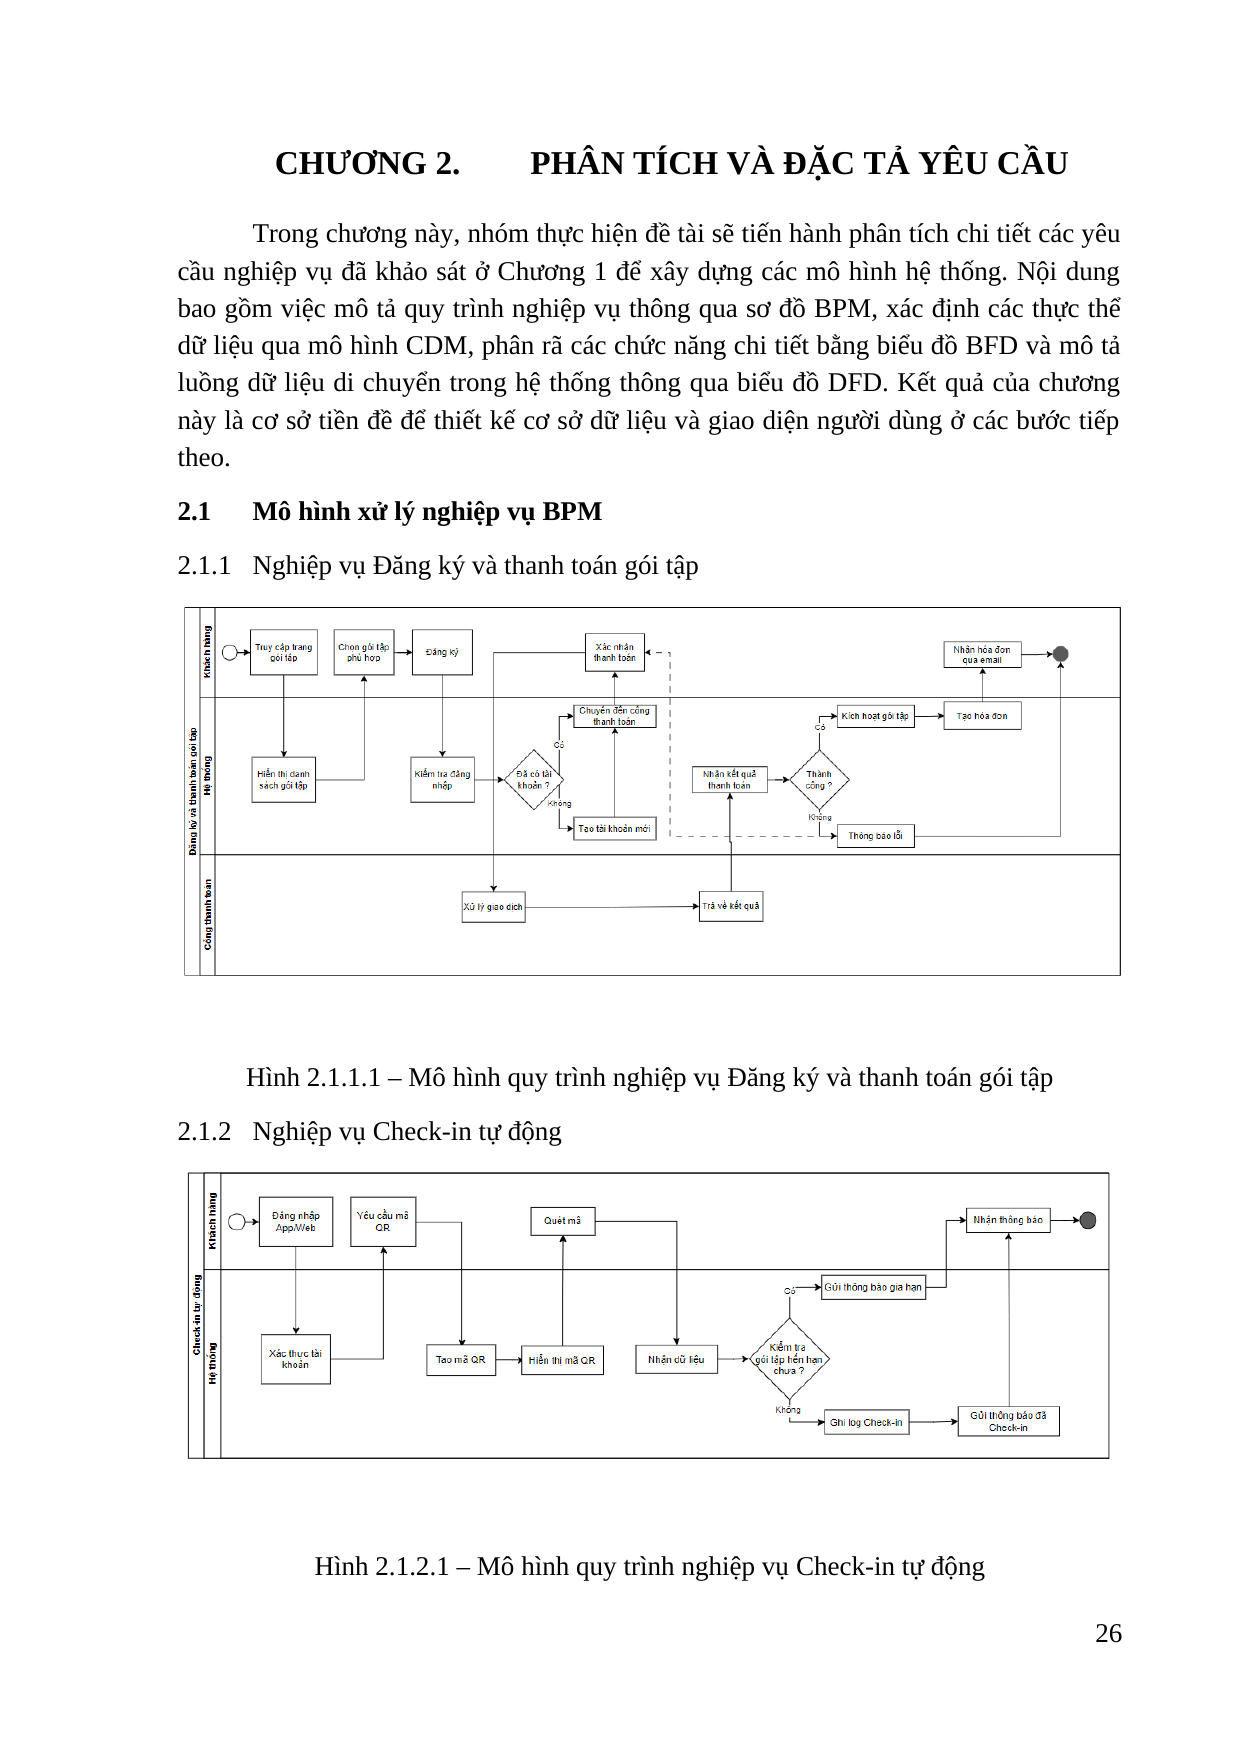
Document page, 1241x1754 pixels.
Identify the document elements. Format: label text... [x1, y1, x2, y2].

subtitle PHÂN TÍCH VÀ ĐẶC TẢ YÊU CẦU [222, 143, 1122, 181]
subtitle Nghiệp vụ Check-in tự động [177, 1115, 1122, 1146]
subtitle Mô hình xử lý nghiệp vụ BPM [177, 495, 1122, 526]
text Hình 2.1.2.1 – Mô hình quy trình nghiệp vụ Check-in tự động [177, 1550, 1122, 1581]
text Hình 2.1.1.1 – Mô hình quy trình nghiệp vụ Đăng ký và thanh toán gói tập [177, 1061, 1122, 1092]
picture [177, 602, 1123, 979]
picture [176, 1168, 1122, 1468]
subtitle Nghiệp vụ Đăng ký và thanh toán gói tập [177, 549, 1122, 580]
text Trong chương này, nhóm thực hiện đề tài sẽ tiến hành phân tích chi tiết các yêu cầu nghiệp vụ đã khảo sát ở Chương 1 để xây dựng các mô hình hệ thống. Nội dung bao gồm việc mô tả quy trình nghiệp vụ thông qua sơ đồ BPM, xác định các thực thể dữ liệu qua mô hình CDM, phân rã các chức năng chi tiết bằng biểu đồ BFD và mô tả luồng dữ liệu di chuyển trong hệ thống thông qua biểu đồ DFD. Kết quả của chương này là cơ sở tiền đề để thiết kế cơ sở dữ liệu và giao diện người dùng ở các bước tiếp theo. [177, 217, 1122, 472]
